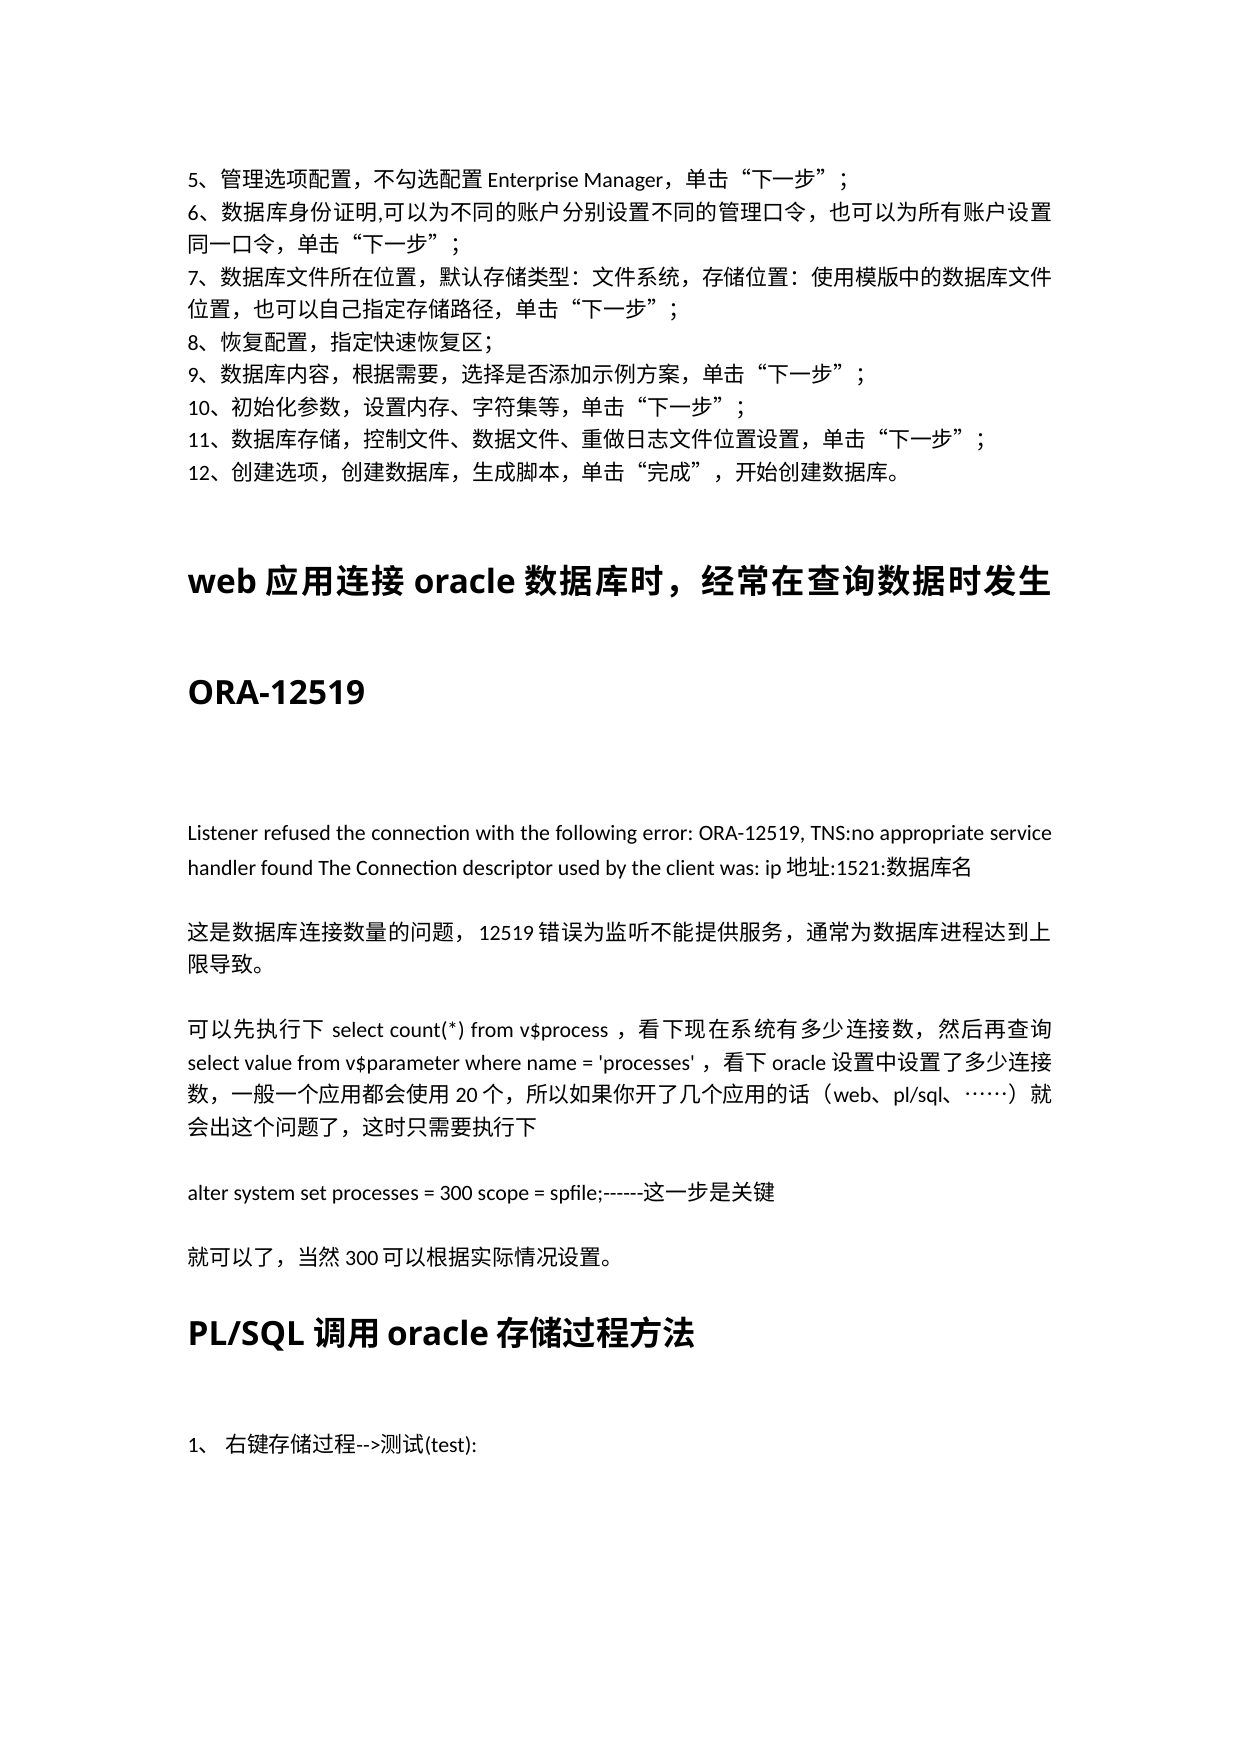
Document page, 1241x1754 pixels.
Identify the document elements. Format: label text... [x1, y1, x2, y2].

text 5、管理选项配置，不勾选配置Enterprise Manager，单击“下一步”； [187, 162, 1053, 194]
text 就可以了，当然300可以根据实际情况设置。 [187, 1239, 1053, 1272]
text 可以先执行下 select count(*) from v$process ，看下现在系统有多少连接数，然后再查询 select value from v$parameter where name = 'processes' ，看下oracle设置中设置了多少连接数，一般一个应用都会使用20个，所以如果你开了几个应用的话（web、pl/sql、……）就会出这个问题了，这时只需要执行下 [187, 1012, 1053, 1142]
subtitle web应用连接oracle数据库时，经常在查询数据时发生ORA-12519 [187, 547, 1053, 724]
text 11、数据库存储，控制文件、数据文件、重做日志文件位置设置，单击“下一步”； [187, 422, 1053, 454]
text 8、恢复配置，指定快速恢复区； [187, 324, 1053, 357]
text 9、数据库内容，根据需要，选择是否添加示例方案，单击“下一步”； [187, 357, 1053, 389]
text Listener refused the connection with the following error: ORA-12519, TNS:no appropriate service handler found The Connection descriptor used by the client was: ip地址:1521:数据库名 [187, 817, 1053, 882]
text alter system set processes = 300 scope = spfile;------这一步是关键 [187, 1174, 1053, 1207]
text 这是数据库连接数量的问题，12519错误为监听不能提供服务，通常为数据库进程达到上限导致。 [187, 914, 1053, 979]
subtitle PL/SQL 调用oracle存储过程方法 [187, 1299, 1053, 1364]
text 10、初始化参数，设置内存、字符集等，单击“下一步”； [187, 389, 1053, 422]
text 7、数据库文件所在位置，默认存储类型：文件系统，存储位置：使用模版中的数据库文件位置，也可以自己指定存储路径，单击“下一步”； [187, 259, 1053, 324]
text 12、创建选项，创建数据库，生成脚本，单击“完成”，开始创建数据库。 [187, 454, 1053, 487]
text 6、数据库身份证明,可以为不同的账户分别设置不同的管理口令，也可以为所有账户设置同一口令，单击“下一步”； [187, 194, 1053, 259]
list 右键存储过程-->测试(test): [187, 1426, 1053, 1459]
